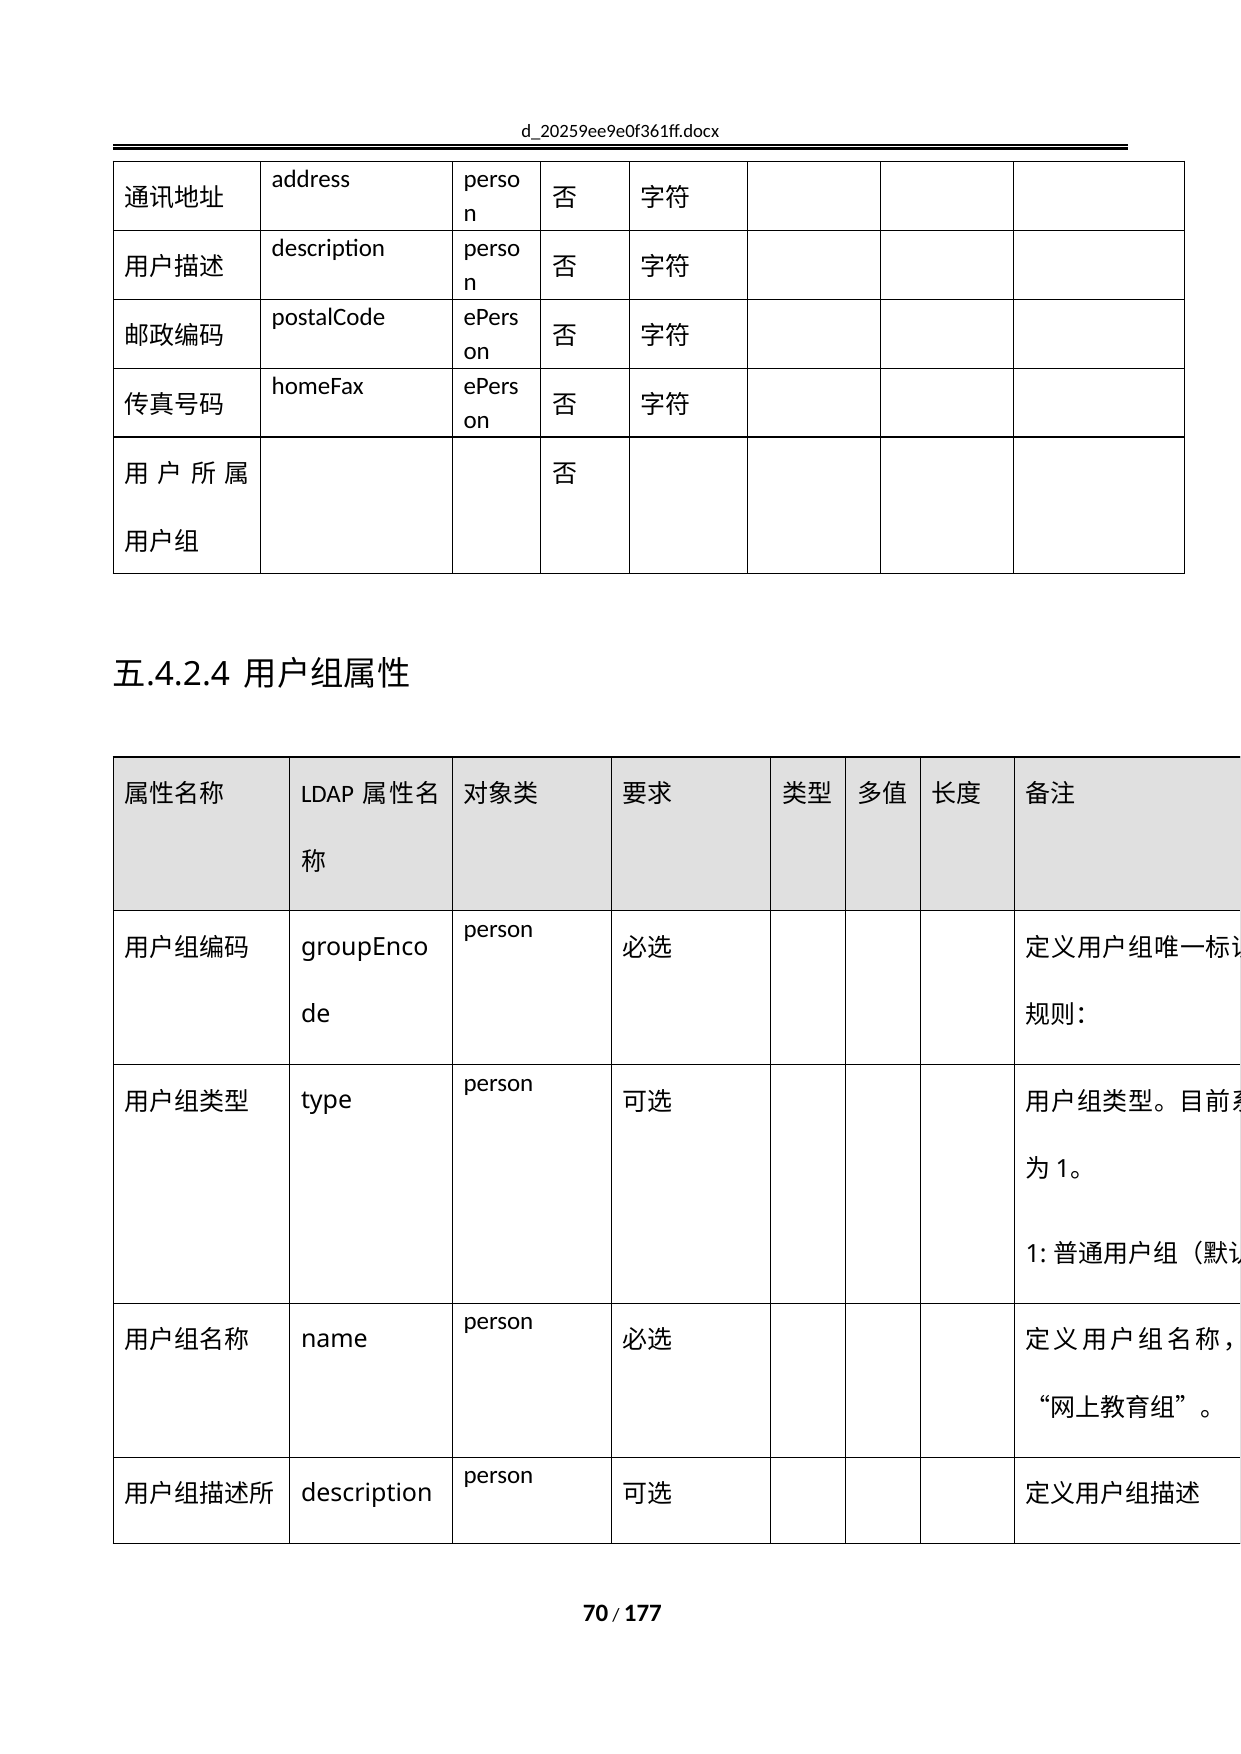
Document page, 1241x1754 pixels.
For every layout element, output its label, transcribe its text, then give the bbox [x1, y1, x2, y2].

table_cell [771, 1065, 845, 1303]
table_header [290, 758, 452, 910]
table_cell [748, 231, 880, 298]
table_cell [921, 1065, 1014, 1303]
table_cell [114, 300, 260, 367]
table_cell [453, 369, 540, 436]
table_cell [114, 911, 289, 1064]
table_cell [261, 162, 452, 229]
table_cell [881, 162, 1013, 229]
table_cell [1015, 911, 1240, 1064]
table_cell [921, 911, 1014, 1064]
text 用户组属性 [112, 637, 1128, 705]
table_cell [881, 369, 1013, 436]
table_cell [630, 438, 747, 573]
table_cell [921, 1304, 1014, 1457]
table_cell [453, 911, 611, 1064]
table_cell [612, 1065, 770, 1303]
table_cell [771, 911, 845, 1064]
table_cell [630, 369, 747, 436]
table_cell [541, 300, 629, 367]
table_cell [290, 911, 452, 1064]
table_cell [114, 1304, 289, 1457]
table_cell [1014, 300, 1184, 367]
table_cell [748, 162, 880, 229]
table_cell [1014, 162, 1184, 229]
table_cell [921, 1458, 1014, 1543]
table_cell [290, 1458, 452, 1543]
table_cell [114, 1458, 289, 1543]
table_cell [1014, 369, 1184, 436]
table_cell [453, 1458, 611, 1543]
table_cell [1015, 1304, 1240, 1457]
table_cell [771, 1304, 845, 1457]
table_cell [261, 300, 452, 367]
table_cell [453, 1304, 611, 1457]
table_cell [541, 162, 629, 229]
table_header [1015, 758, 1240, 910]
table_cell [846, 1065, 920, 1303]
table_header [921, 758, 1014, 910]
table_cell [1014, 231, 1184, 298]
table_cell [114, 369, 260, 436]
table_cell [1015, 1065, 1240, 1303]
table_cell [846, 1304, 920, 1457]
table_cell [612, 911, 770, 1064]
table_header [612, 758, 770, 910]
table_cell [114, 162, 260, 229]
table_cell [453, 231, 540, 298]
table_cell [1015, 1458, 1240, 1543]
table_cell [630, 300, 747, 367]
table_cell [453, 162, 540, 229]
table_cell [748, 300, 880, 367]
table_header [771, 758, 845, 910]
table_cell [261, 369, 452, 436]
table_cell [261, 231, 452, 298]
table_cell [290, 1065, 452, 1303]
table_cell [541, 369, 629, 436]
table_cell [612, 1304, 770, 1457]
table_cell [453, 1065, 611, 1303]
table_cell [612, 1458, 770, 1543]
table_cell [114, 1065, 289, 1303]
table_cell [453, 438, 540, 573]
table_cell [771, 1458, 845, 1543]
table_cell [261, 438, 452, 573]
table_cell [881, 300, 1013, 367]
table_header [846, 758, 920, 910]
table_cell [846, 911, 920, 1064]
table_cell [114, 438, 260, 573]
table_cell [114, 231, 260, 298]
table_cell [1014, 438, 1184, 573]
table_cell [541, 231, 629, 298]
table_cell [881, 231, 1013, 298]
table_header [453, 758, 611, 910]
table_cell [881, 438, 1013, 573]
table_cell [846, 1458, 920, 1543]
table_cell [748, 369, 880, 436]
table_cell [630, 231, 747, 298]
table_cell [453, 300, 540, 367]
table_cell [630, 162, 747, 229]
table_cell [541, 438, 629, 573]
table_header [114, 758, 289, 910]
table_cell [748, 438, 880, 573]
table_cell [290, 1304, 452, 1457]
